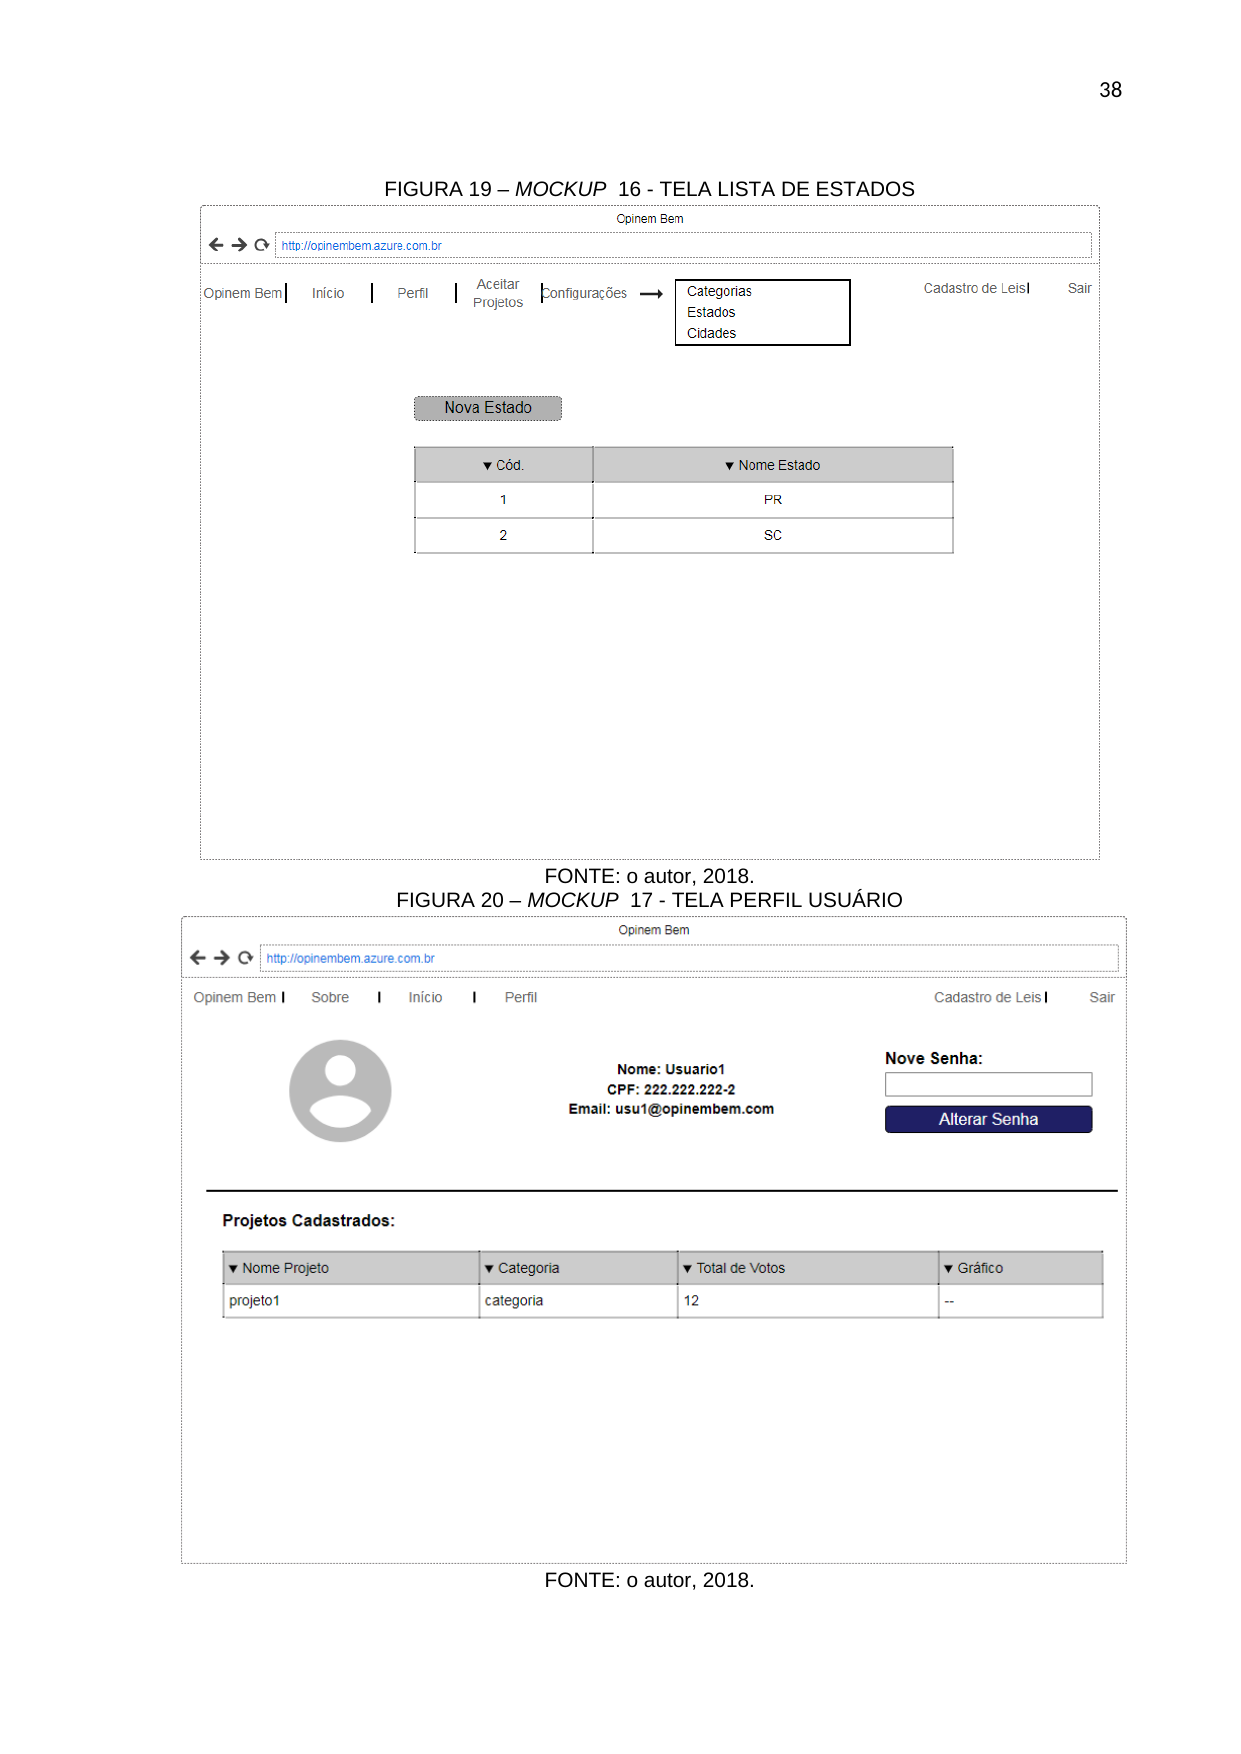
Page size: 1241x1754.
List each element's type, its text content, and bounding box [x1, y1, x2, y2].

text FIGURA 20 – MOCKUP 17 - TELA PERFIL USUÁRIO [177, 888, 1122, 911]
picture [177, 911, 1132, 1569]
text FONTE: o autor, 2018. [177, 1569, 1122, 1592]
picture [197, 201, 1103, 864]
text FONTE: o autor, 2018. [177, 864, 1122, 888]
